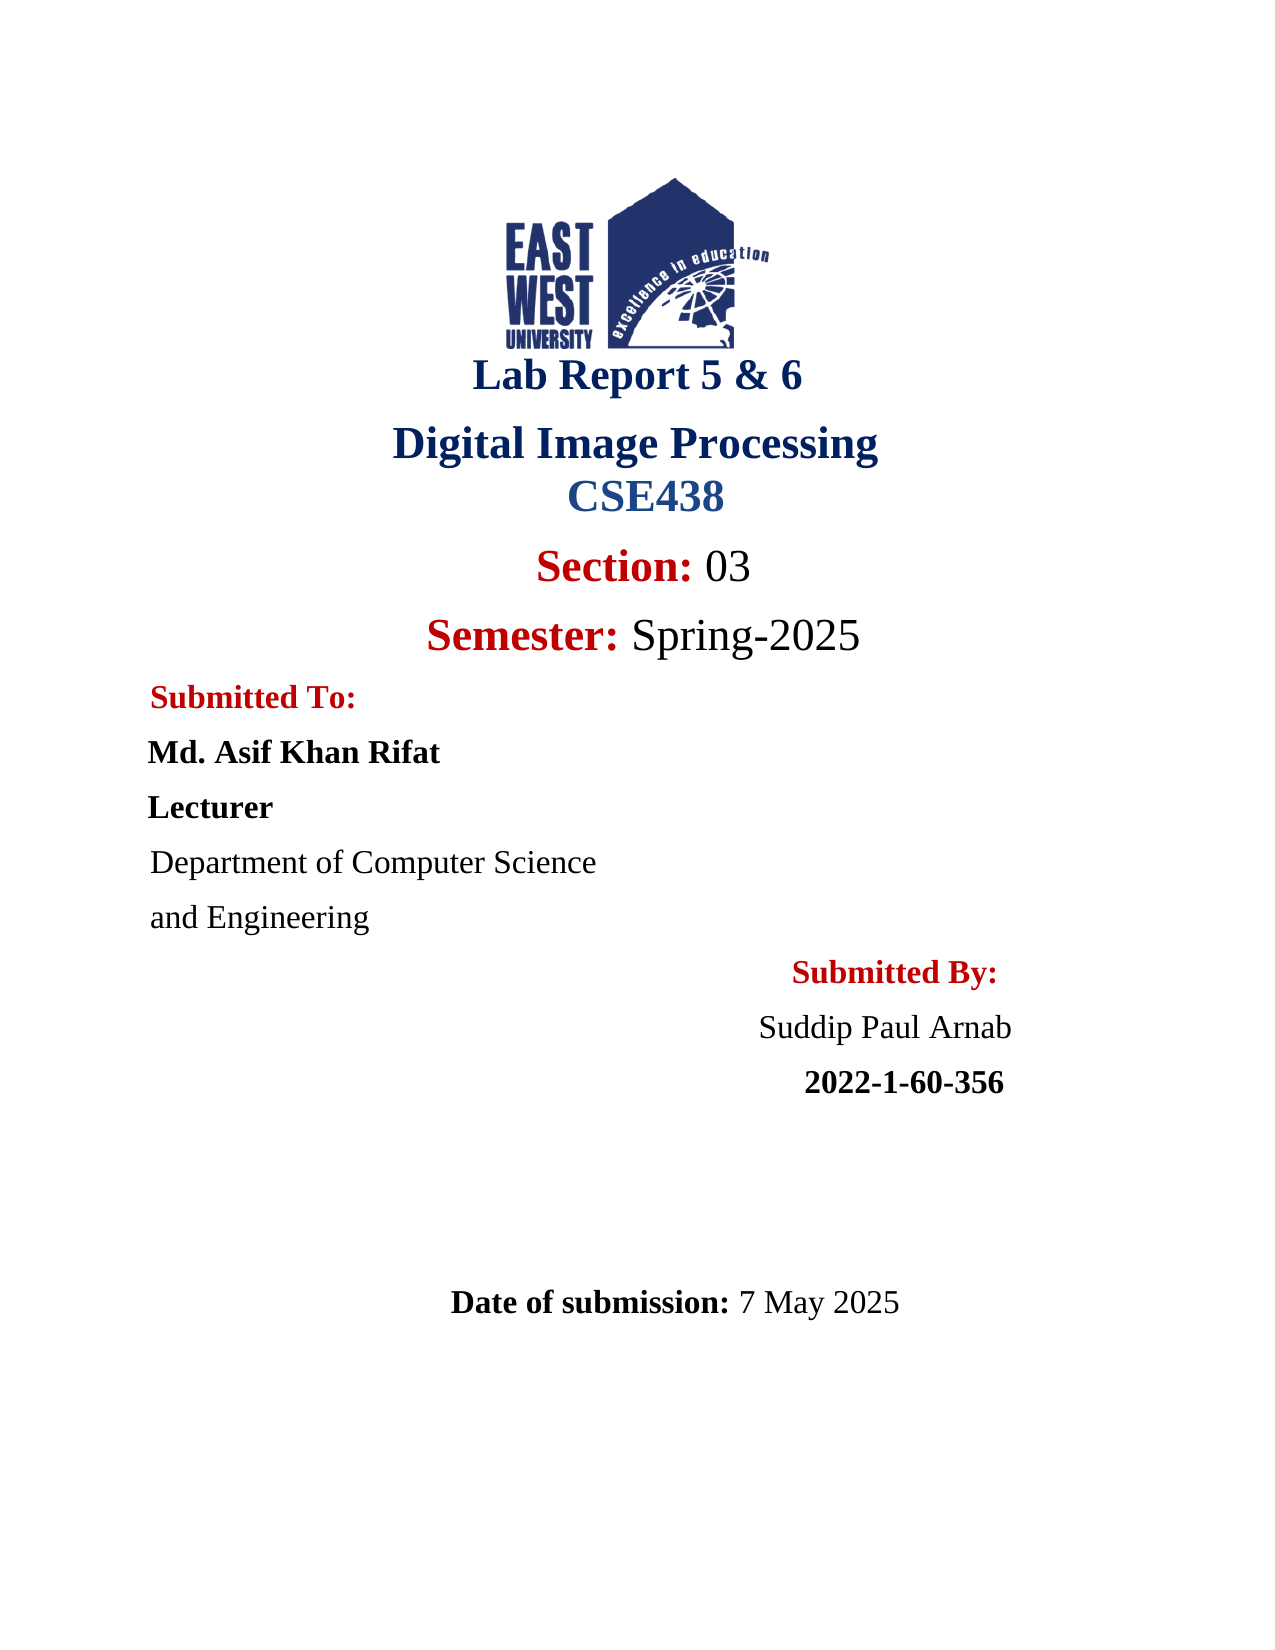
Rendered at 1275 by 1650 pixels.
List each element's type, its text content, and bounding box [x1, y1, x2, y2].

text Submitted To: [150, 677, 1125, 715]
text Digital Image Processing [150, 416, 1121, 468]
text Submitted By: [150, 952, 1125, 990]
text Md. Asif Khan Rifat [147, 732, 1121, 770]
list Date of submission: 7 May 2025 [225, 1282, 1125, 1320]
text Semester: Spring-2025 [150, 608, 1125, 660]
picture [506, 178, 769, 349]
text Lab Report 5 & 6 [150, 349, 1125, 399]
text 2022-1-60-356 [150, 1062, 1125, 1100]
text Section: 03 [150, 538, 1125, 591]
text Lecturer [147, 787, 1121, 825]
text Suddip Paul Arnab [150, 1007, 1125, 1045]
text and Engineering [150, 897, 1125, 935]
text Department of Computer Science [150, 842, 1125, 880]
text CSE438 [147, 469, 1121, 522]
